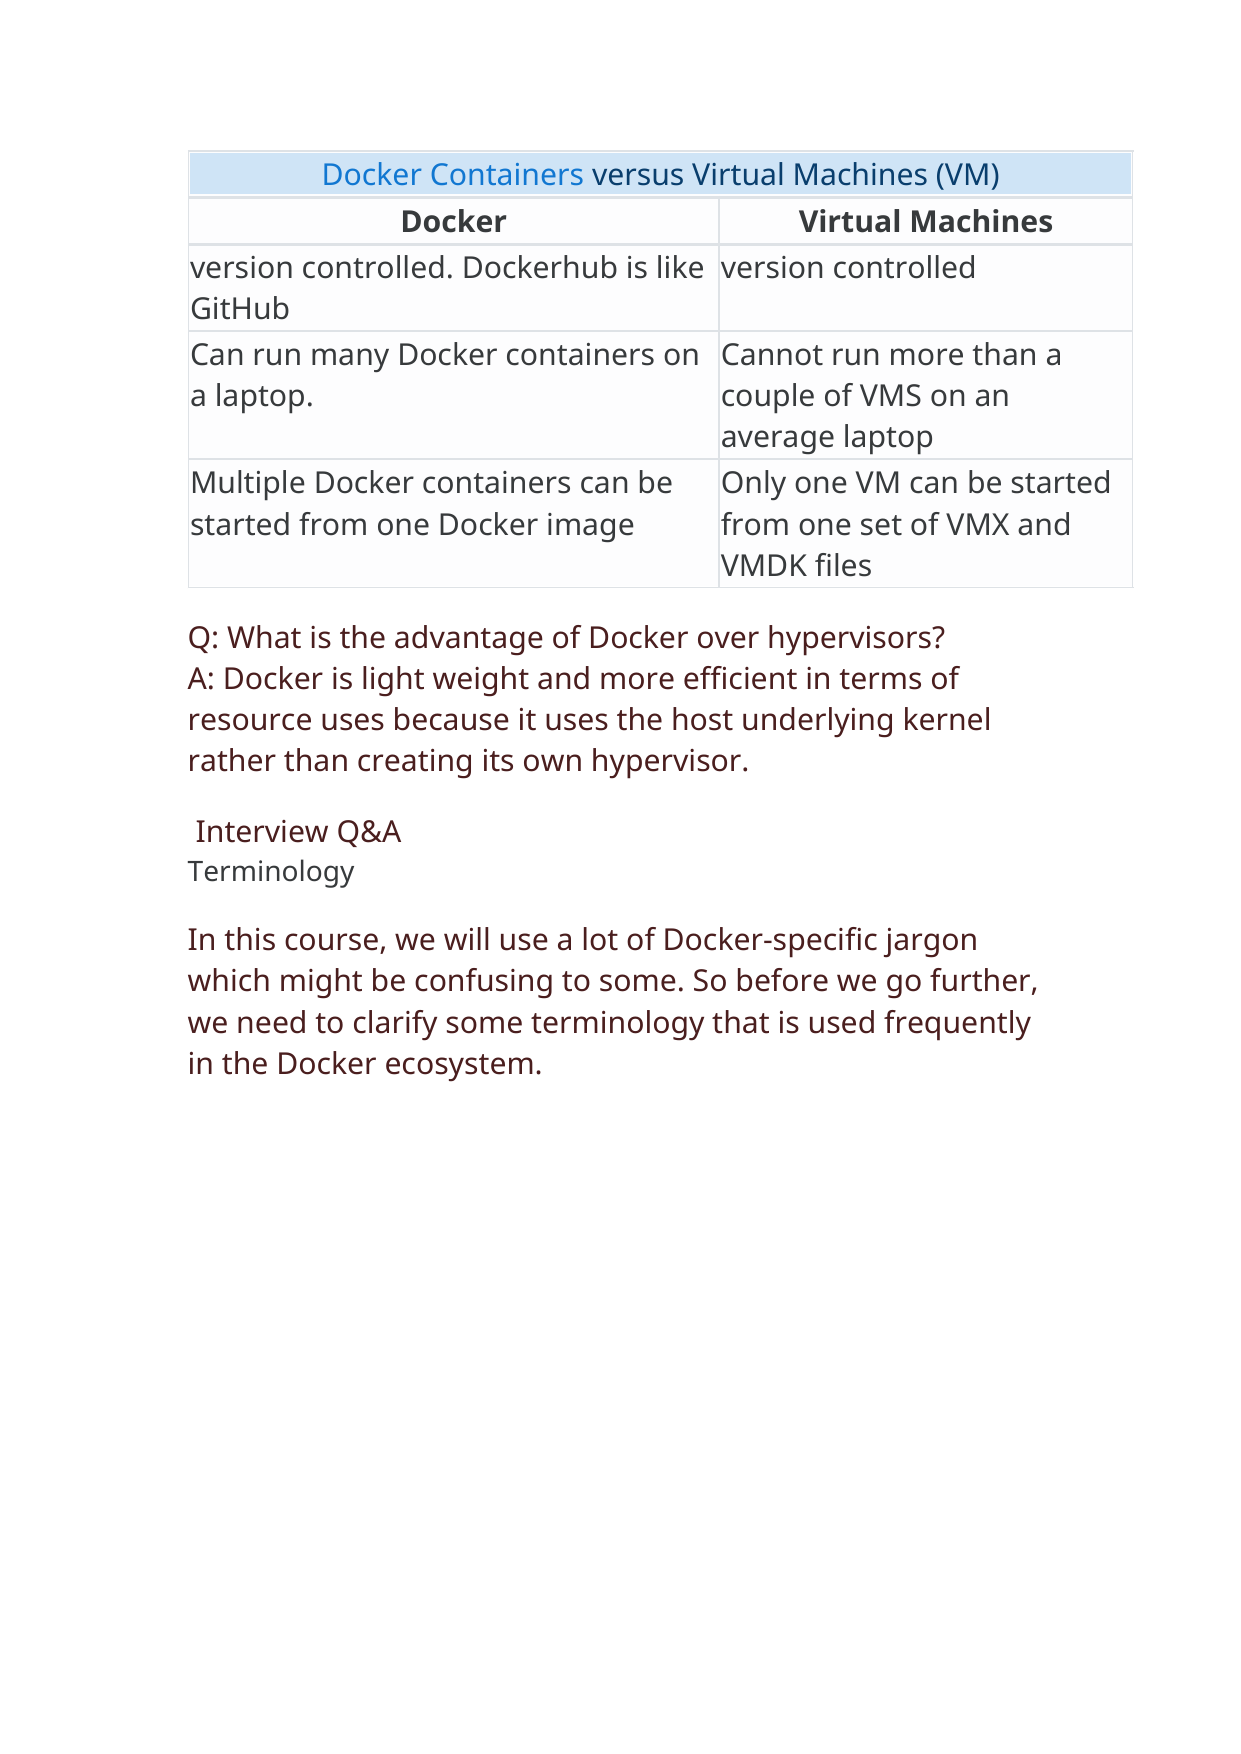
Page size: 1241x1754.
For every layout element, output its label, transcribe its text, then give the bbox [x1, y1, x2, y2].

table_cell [189, 246, 718, 330]
text Interview Q&A [187, 810, 1053, 851]
text In this course, we will use a lot of Docker-specific jargon which might be confusing to some. So before we go further, we need to clarify some terminology that is used frequently in the Docker ecosystem. [187, 918, 1053, 1083]
table_cell Docker [189, 199, 718, 243]
text Terminology [187, 851, 1053, 889]
text Q: What is the advantage of Docker over hypervisors? A: Docker is light weight and more efficient in terms of resource uses because it uses the host underlying kernel rather than creating its own hypervisor. [187, 616, 1053, 781]
table_cell Multiple Docker containers can be started from one Docker image [189, 460, 718, 586]
table_cell Can run many Docker containers on a laptop. [189, 332, 718, 458]
table_cell Cannot run more than a couple of VMS on an average laptop [720, 332, 1132, 458]
table_cell Virtual Machines [720, 199, 1132, 243]
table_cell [720, 246, 1132, 330]
table_cell Only one VM can be started from one set of VMX and VMDK files [720, 460, 1132, 586]
